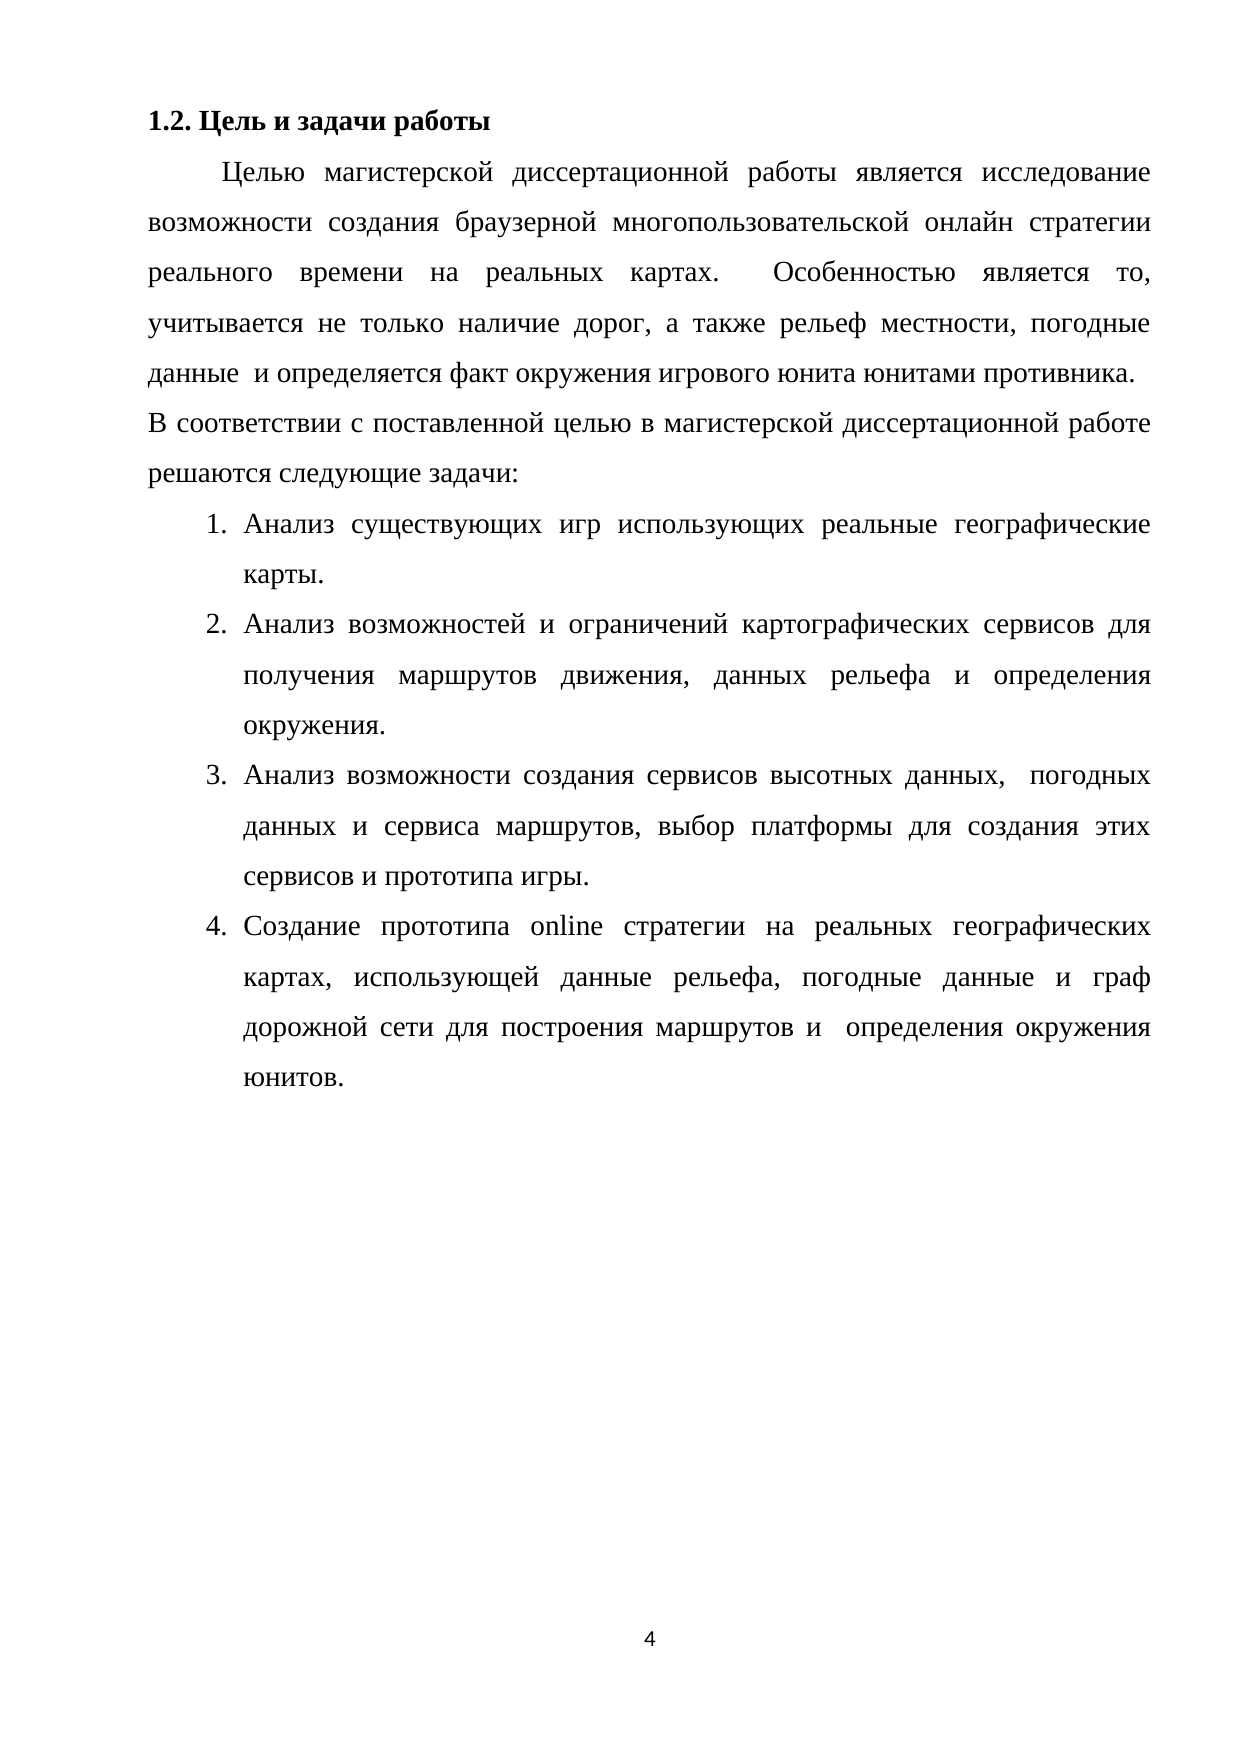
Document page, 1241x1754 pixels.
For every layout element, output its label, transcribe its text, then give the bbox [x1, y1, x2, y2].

text 1.2. Цель и задачи работы [148, 103, 1152, 137]
list Создание прототипа online стратегии на реальных географических картах, использующей данные рельефа, погодные данные и граф дорожной сети для построения маршрутов и определения окружения юнитов. [206, 908, 1152, 1093]
list Анализ возможности создания сервисов высотных данных, погодных данных и сервиса маршрутов, выбор платформы для создания этих сервисов и прототипа игры. [206, 757, 1152, 892]
text В соответствии с поставленной целью в магистерской диссертационной работе решаются следующие задачи: [148, 405, 1152, 489]
list Анализ возможностей и ограничений картографических сервисов для получения маршрутов движения, данных рельефа и определения окружения. [206, 607, 1152, 741]
list Анализ существующих игр использующих реальные географические карты. [206, 506, 1152, 590]
text Целью магистерской диссертационной работы является исследование возможности создания браузерной многопользовательской онлайн стратегии реального времени на реальных картах. Особенностью является то, учитывается не только наличие дорог, а также рельеф местности, погодные данные и определяется факт окружения игрового юнита юнитами противника. [148, 154, 1152, 388]
